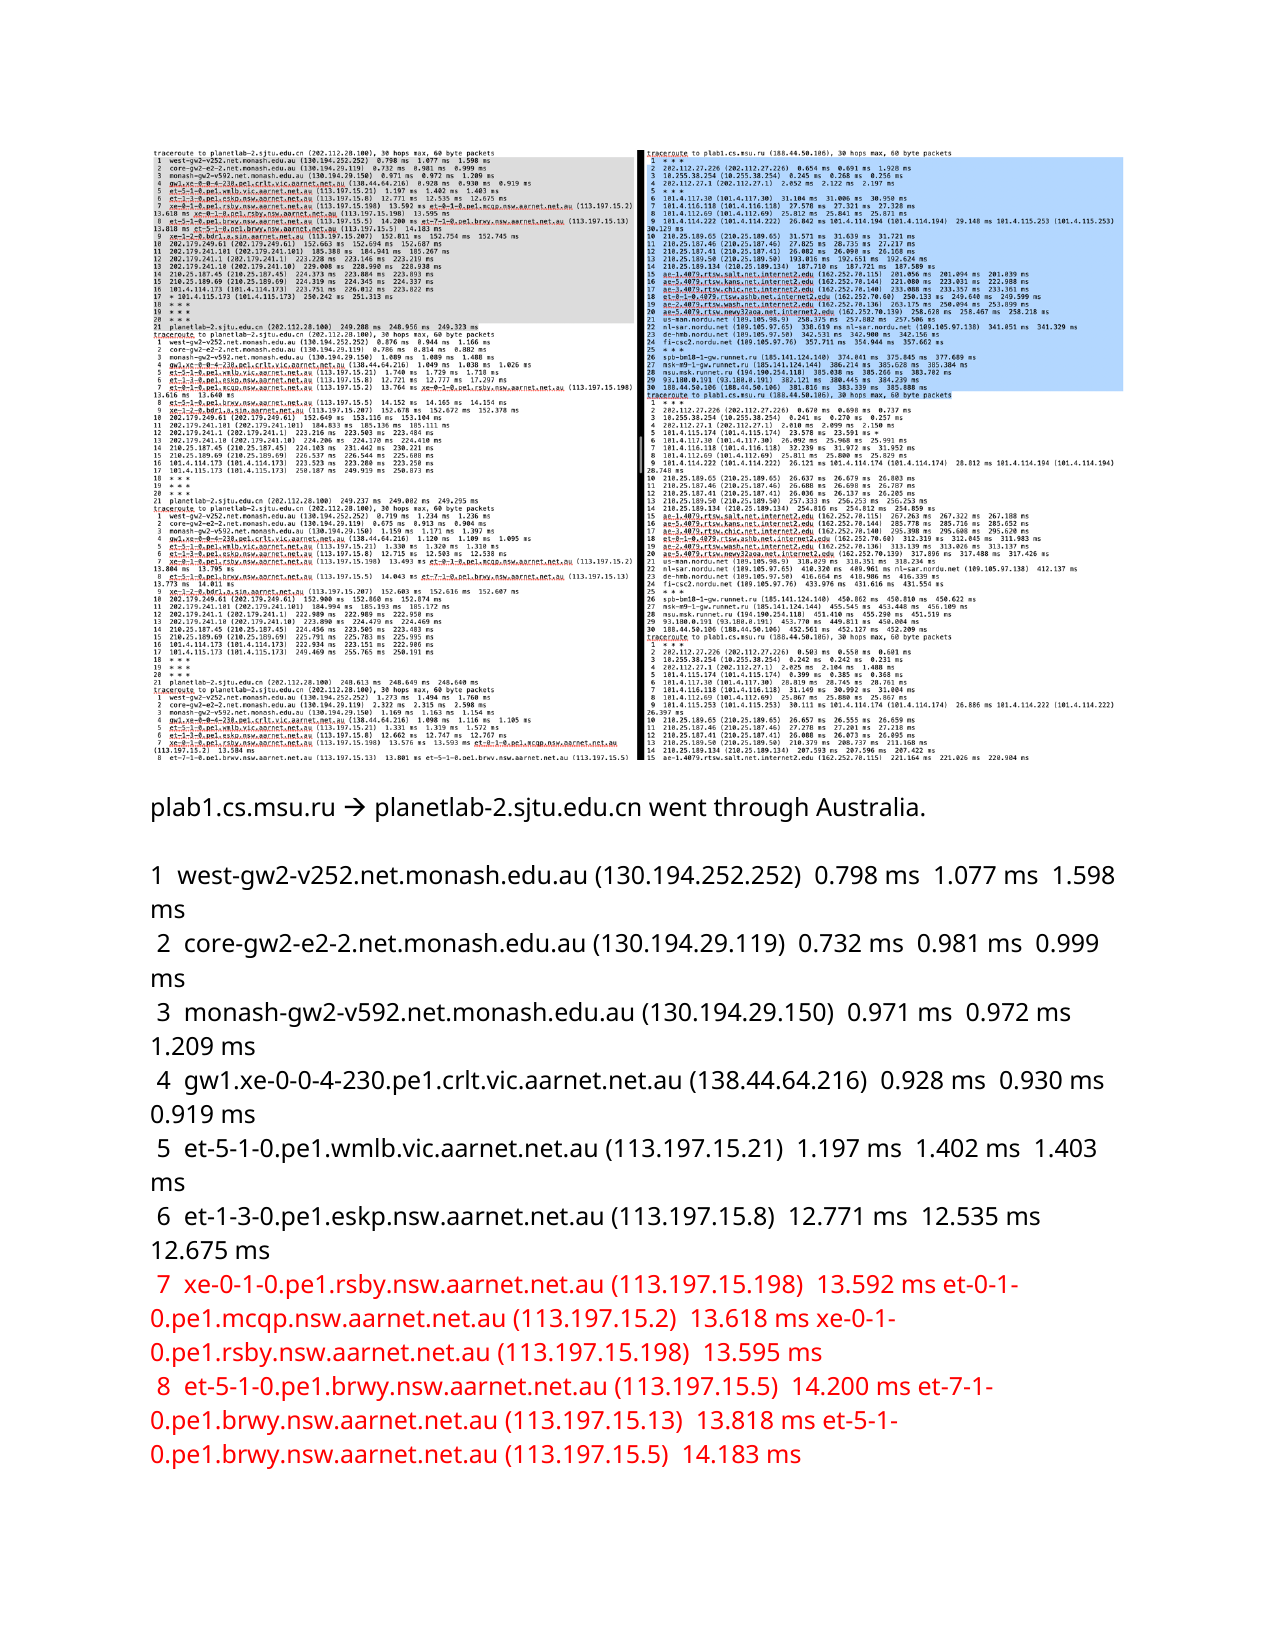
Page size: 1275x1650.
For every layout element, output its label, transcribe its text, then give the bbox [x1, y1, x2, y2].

text 1 west-gw2-v252.net.monash.edu.au (130.194.252.252) 0.798 ms 1.077 ms 1.598 ms [150, 858, 1125, 926]
text 4 gw1.xe-0-0-4-230.pe1.crlt.vic.aarnet.net.au (138.44.64.216) 0.928 ms 0.930 ms 0.919 ms [150, 1062, 1125, 1131]
text 6 et-1-3-0.pe1.eskp.nsw.aarnet.net.au (113.197.15.8) 12.771 ms 12.535 ms 12.675 ms [150, 1199, 1125, 1267]
text 2 core-gw2-e2-2.net.monash.edu.au (130.194.29.119) 0.732 ms 0.981 ms 0.999 ms [150, 926, 1125, 994]
picture [150, 150, 1125, 760]
text 7 xe-0-1-0.pe1.rsby.nsw.aarnet.net.au (113.197.15.198) 13.592 ms et-0-1-0.pe1.mcqp.nsw.aarnet.net.au (113.197.15.2) 13.618 ms xe-0-1-0.pe1.rsby.nsw.aarnet.net.au (113.197.15.198) 13.595 ms [150, 1267, 1125, 1369]
text 8 et-5-1-0.pe1.brwy.nsw.aarnet.net.au (113.197.15.5) 14.200 ms et-7-1-0.pe1.brwy.nsw.aarnet.net.au (113.197.15.13) 13.818 ms et-5-1-0.pe1.brwy.nsw.aarnet.net.au (113.197.15.5) 14.183 ms [150, 1369, 1125, 1471]
text 5 et-5-1-0.pe1.wmlb.vic.aarnet.net.au (113.197.15.21) 1.197 ms 1.402 ms 1.403 ms [150, 1131, 1125, 1199]
text plab1.cs.msu.ru planetlab-2.sjtu.edu.cn went through Australia. [150, 790, 1125, 824]
text 3 monash-gw2-v592.net.monash.edu.au (130.194.29.150) 0.971 ms 0.972 ms 1.209 ms [150, 994, 1125, 1062]
